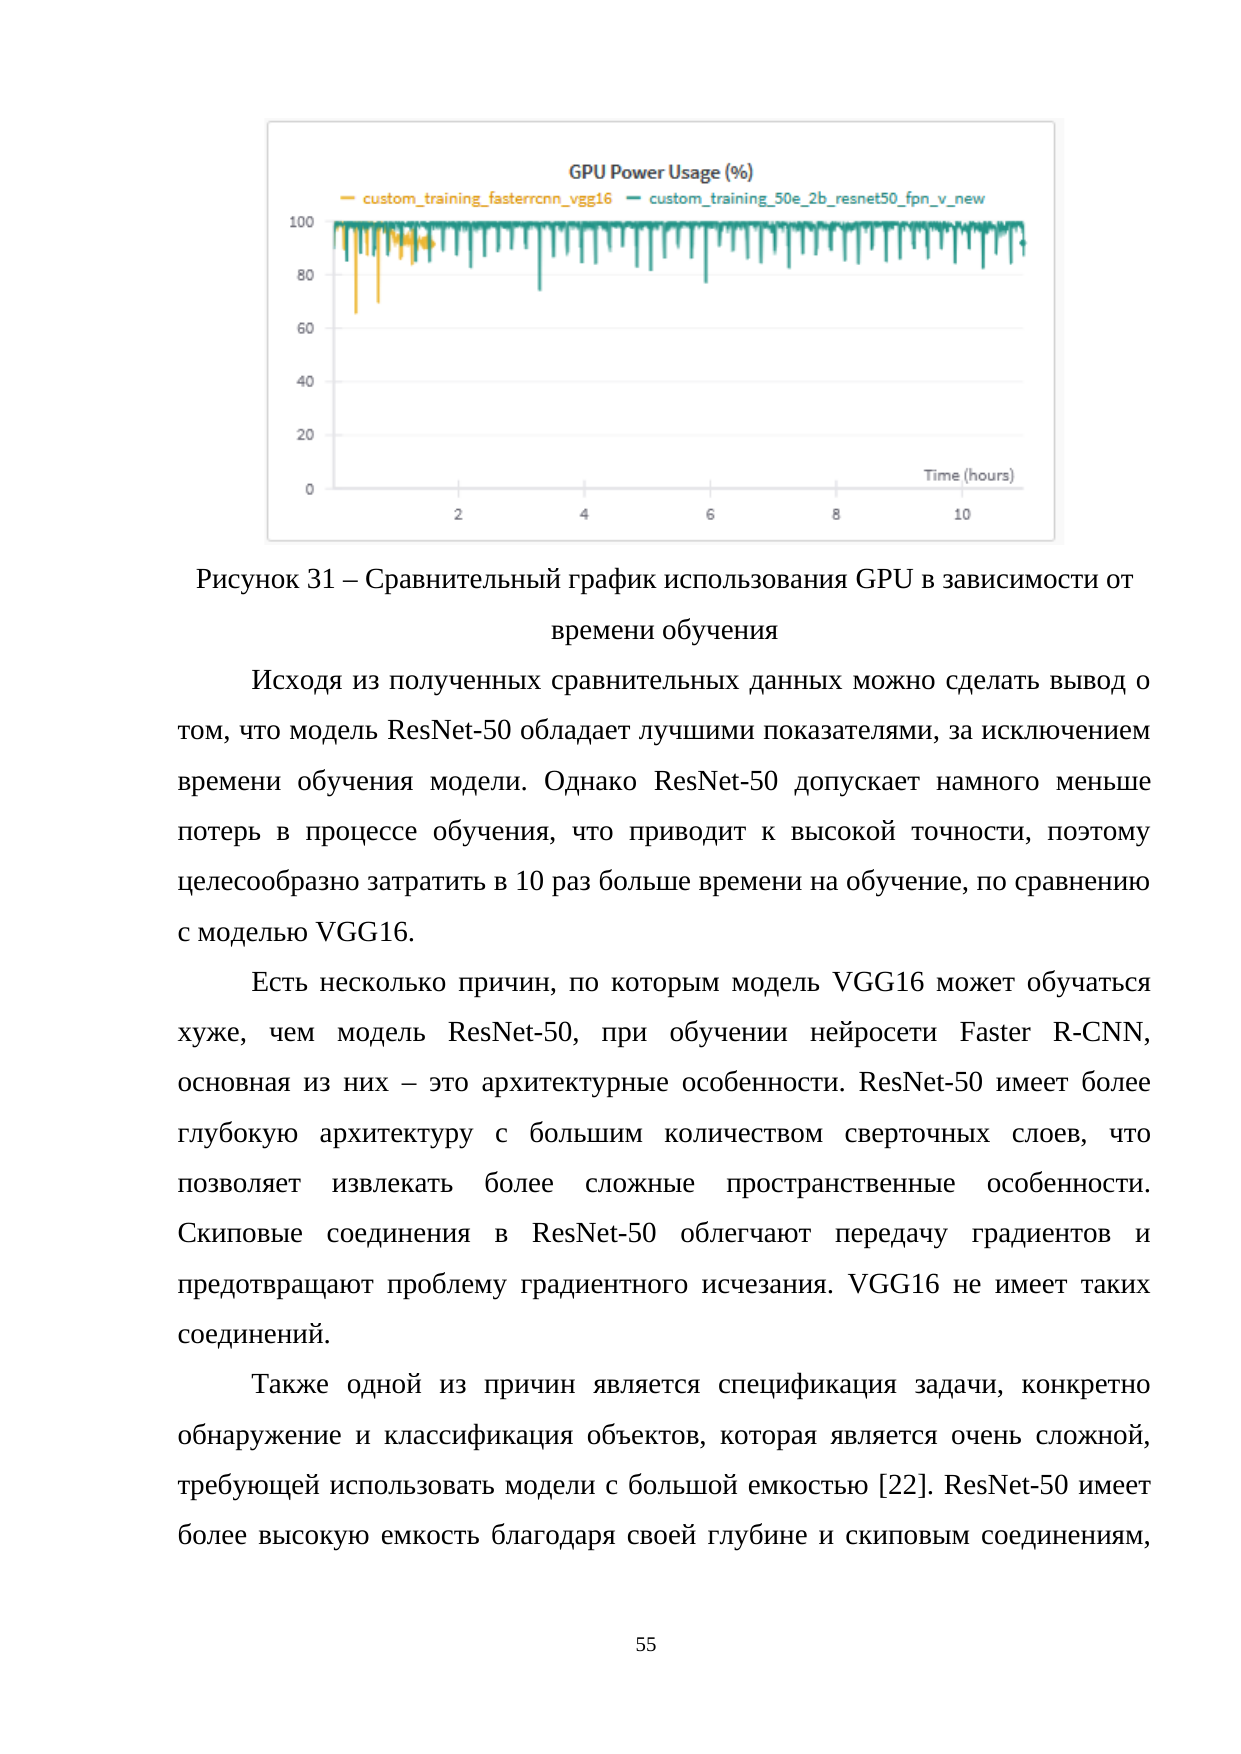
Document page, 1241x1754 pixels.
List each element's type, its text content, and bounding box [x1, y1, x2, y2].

text Исходя из полученных сравнительных данных можно сделать вывод о том, что модель ResNet-50 обладает лучшими показателями, за исключением времени обучения модели. Однако ResNet-50 допускает намного меньше потерь в процессе обучения, что приводит к высокой точности, поэтому целесообразно затратить в 10 раз больше времени на обучение, по сравнению с моделью VGG16. [177, 662, 1152, 947]
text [177, 1366, 1152, 1551]
picture [264, 118, 1065, 545]
text Есть несколько причин, по которым модель VGG16 может обучаться хуже, чем модель ResNet-50, при обучении нейросети Faster R-CNN, основная из них – это архитектурные особенности. ResNet-50 имеет более глубокую архитектуру с большим количеством сверточных слоев, что позволяет извлекать более сложные пространственные особенности. Скиповые соединения в ResNet-50 облегчают передачу градиентов и предотвращают проблему градиентного исчезания. VGG16 не имеет таких соединений. [177, 964, 1152, 1350]
text Рисунок 31 – Сравнительный график использования GPU в зависимости от времени обучения [177, 561, 1152, 645]
